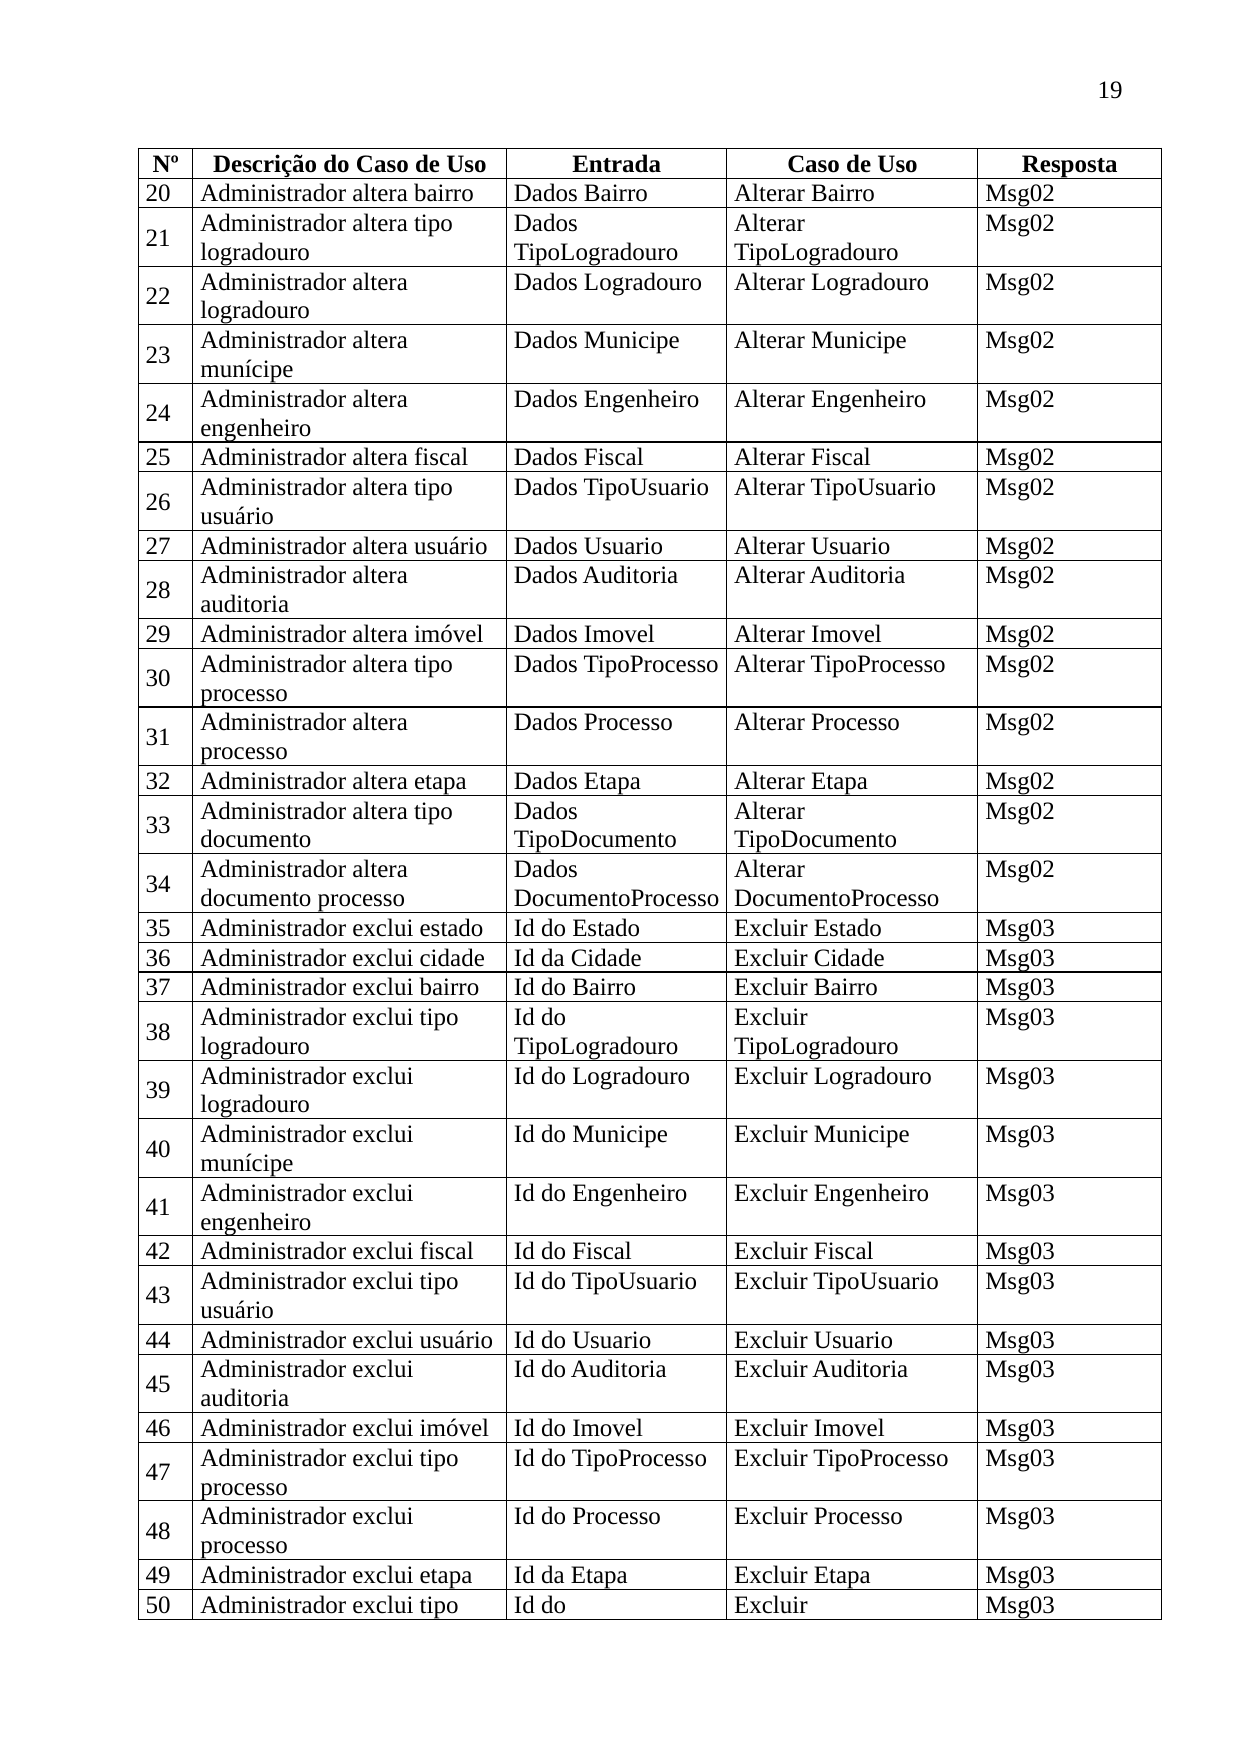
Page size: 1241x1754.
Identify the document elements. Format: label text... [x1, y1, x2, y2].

table_cell Alterar Logradouro [727, 267, 977, 324]
table_cell Msg02 [978, 443, 1161, 471]
table_cell 35 [139, 913, 192, 942]
table_cell Administrador exclui tipo usuário [193, 1266, 506, 1324]
table_cell Msg03 [978, 913, 1161, 942]
table_cell Msg02 [978, 649, 1161, 706]
table_header Nº [139, 149, 192, 177]
table_cell Dados Usuario [507, 531, 726, 559]
table_cell Msg02 [978, 325, 1161, 383]
table_cell Dados Etapa [507, 766, 726, 795]
table_cell 46 [139, 1413, 192, 1442]
table_cell Excluir Fiscal [727, 1236, 977, 1265]
table_cell Administrador altera etapa [193, 766, 506, 795]
table_cell Dados Imovel [507, 619, 726, 648]
table_cell Excluir Processo [727, 1501, 977, 1559]
table_cell Dados TipoDocumento [507, 796, 726, 853]
table_cell Msg02 [978, 208, 1161, 266]
table_cell Administrador exclui fiscal [193, 1236, 506, 1265]
table_cell 36 [139, 943, 192, 971]
table_cell Administrador altera auditoria [193, 561, 506, 618]
table_cell Administrador exclui etapa [193, 1560, 506, 1589]
table_cell 49 [139, 1560, 192, 1589]
table_cell Id da Cidade [507, 943, 726, 971]
table_cell Id do Estado [507, 913, 726, 942]
table_cell Administrador exclui auditoria [193, 1355, 506, 1412]
table_cell 26 [139, 472, 192, 530]
table_cell Msg02 [978, 854, 1161, 912]
table_cell 42 [139, 1236, 192, 1265]
table_cell Id do Fiscal [507, 1236, 726, 1265]
table_cell 22 [139, 267, 192, 324]
table_cell Msg02 [978, 179, 1161, 207]
table_cell Alterar Imovel [727, 619, 977, 648]
table_cell Msg02 [978, 561, 1161, 618]
table_cell Excluir Etapa [727, 1560, 977, 1589]
table_cell Excluir TipoUsuario [727, 1266, 977, 1324]
table_cell 37 [139, 973, 192, 1001]
table_header Descrição do Caso de Uso [193, 149, 506, 177]
table_cell Id do TipoLogradouro [507, 1002, 726, 1060]
table_cell Id do Municipe [507, 1119, 726, 1177]
table_cell Administrador altera bairro [193, 179, 506, 207]
table_cell Administrador altera usuário [193, 531, 506, 559]
table_cell Alterar TipoLogradouro [727, 208, 977, 266]
table_cell Msg02 [978, 384, 1161, 441]
table_cell Alterar Etapa [727, 766, 977, 795]
table_cell Excluir Engenheiro [727, 1178, 977, 1235]
table_cell Administrador exclui cidade [193, 943, 506, 971]
table_cell Excluir Cidade [727, 943, 977, 971]
table_cell 39 [139, 1061, 192, 1118]
table_cell Administrador altera munícipe [193, 325, 506, 383]
table_cell 38 [139, 1002, 192, 1060]
table_cell 50 [139, 1590, 192, 1618]
table_cell Administrador exclui munícipe [193, 1119, 506, 1177]
table_cell Administrador altera processo [193, 708, 506, 765]
table_cell Alterar Auditoria [727, 561, 977, 618]
table_cell Dados Processo [507, 708, 726, 765]
table_cell 34 [139, 854, 192, 912]
table_cell 48 [139, 1501, 192, 1559]
table_cell Msg03 [978, 973, 1161, 1001]
table_cell Excluir Municipe [727, 1119, 977, 1177]
table_cell Id do Logradouro [507, 1061, 726, 1118]
table_cell Msg03 [978, 1560, 1161, 1589]
table_cell Alterar Municipe [727, 325, 977, 383]
table_cell Dados DocumentoProcesso [507, 854, 726, 912]
table_cell Administrador exclui bairro [193, 973, 506, 1001]
table_cell Excluir Auditoria [727, 1355, 977, 1412]
table_cell Msg02 [978, 796, 1161, 853]
table_cell 25 [139, 443, 192, 471]
table_cell Administrador altera engenheiro [193, 384, 506, 441]
table_cell Id do Auditoria [507, 1355, 726, 1412]
table_cell Administrador altera logradouro [193, 267, 506, 324]
table_cell Msg03 [978, 1443, 1161, 1500]
table_header Caso de Uso [727, 149, 977, 177]
table_cell Administrador altera documento processo [193, 854, 506, 912]
table_cell Msg02 [978, 708, 1161, 765]
table_cell 47 [139, 1443, 192, 1500]
table_cell Dados TipoProcesso [507, 649, 726, 706]
table_cell Administrador exclui tipo processo [193, 1443, 506, 1500]
table_cell Dados TipoUsuario [507, 472, 726, 530]
table_cell Msg03 [978, 1061, 1161, 1118]
table_cell Dados Fiscal [507, 443, 726, 471]
table_cell Alterar Processo [727, 708, 977, 765]
table_cell Msg03 [978, 1325, 1161, 1353]
table_cell Id do TipoProcesso [507, 1443, 726, 1500]
table_cell 23 [139, 325, 192, 383]
table_cell Administrador exclui imóvel [193, 1413, 506, 1442]
table_cell Dados TipoLogradouro [507, 208, 726, 266]
table_cell Excluir Estado [727, 913, 977, 942]
table_cell Id do Processo [507, 1501, 726, 1559]
table_cell Alterar TipoDocumento [727, 796, 977, 853]
table_cell Id do Usuario [507, 1325, 726, 1353]
table_cell Msg03 [978, 943, 1161, 971]
table_cell Msg03 [978, 1236, 1161, 1265]
table_cell 28 [139, 561, 192, 618]
table_cell Dados Auditoria [507, 561, 726, 618]
table_cell Msg03 [978, 1002, 1161, 1060]
table_cell Alterar Usuario [727, 531, 977, 559]
table_cell Administrador altera tipo processo [193, 649, 506, 706]
table_cell Excluir TipoProcesso [727, 1443, 977, 1500]
table_cell Msg02 [978, 619, 1161, 648]
table_cell Excluir Logradouro [727, 1061, 977, 1118]
table_cell Administrador altera tipo documento [193, 796, 506, 853]
table_cell Administrador altera fiscal [193, 443, 506, 471]
table_cell Msg03 [978, 1590, 1161, 1618]
table_cell 33 [139, 796, 192, 853]
table_cell Id do TipoUsuario [507, 1266, 726, 1324]
table_cell Msg03 [978, 1178, 1161, 1235]
table_cell Alterar DocumentoProcesso [727, 854, 977, 912]
table_cell Dados Logradouro [507, 267, 726, 324]
table_cell Administrador exclui engenheiro [193, 1178, 506, 1235]
table_cell 27 [139, 531, 192, 559]
table_cell Msg03 [978, 1413, 1161, 1442]
table_cell Id do Imovel [507, 1413, 726, 1442]
table_cell Id do Bairro [507, 973, 726, 1001]
table_cell Administrador exclui logradouro [193, 1061, 506, 1118]
table_cell Excluir TipoLogradouro [727, 1002, 977, 1060]
table_cell 44 [139, 1325, 192, 1353]
table_cell Excluir Imovel [727, 1413, 977, 1442]
table_cell 40 [139, 1119, 192, 1177]
table_cell Excluir Bairro [727, 973, 977, 1001]
table_cell Administrador exclui usuário [193, 1325, 506, 1353]
table_cell 43 [139, 1266, 192, 1324]
table_cell Administrador altera tipo logradouro [193, 208, 506, 266]
table_cell Excluir TipoDocumento [727, 1590, 977, 1618]
table_cell Dados Municipe [507, 325, 726, 383]
table_cell 24 [139, 384, 192, 441]
table_cell Id da Etapa [507, 1560, 726, 1589]
table_cell 30 [139, 649, 192, 706]
table_cell 21 [139, 208, 192, 266]
table_cell Id do TipoDocumento [507, 1590, 726, 1618]
table_cell Alterar TipoProcesso [727, 649, 977, 706]
table_cell Administrador exclui tipo documento [193, 1590, 506, 1618]
table_cell 20 [139, 179, 192, 207]
table_cell Dados Engenheiro [507, 384, 726, 441]
table_cell Id do Engenheiro [507, 1178, 726, 1235]
table_cell Alterar Engenheiro [727, 384, 977, 441]
table_cell 29 [139, 619, 192, 648]
table_cell Alterar TipoUsuario [727, 472, 977, 530]
table_cell Excluir Usuario [727, 1325, 977, 1353]
table_cell Alterar Fiscal [727, 443, 977, 471]
table_cell 45 [139, 1355, 192, 1412]
table_cell Administrador exclui tipo logradouro [193, 1002, 506, 1060]
table_cell Msg02 [978, 267, 1161, 324]
table_cell Administrador altera tipo usuário [193, 472, 506, 530]
table_cell Administrador exclui estado [193, 913, 506, 942]
table_cell Msg03 [978, 1355, 1161, 1412]
table_cell Msg02 [978, 531, 1161, 559]
table_cell Msg03 [978, 1501, 1161, 1559]
table_cell 31 [139, 708, 192, 765]
table_cell Msg02 [978, 766, 1161, 795]
table_cell Dados Bairro [507, 179, 726, 207]
table_cell Alterar Bairro [727, 179, 977, 207]
table_header Entrada [507, 149, 726, 177]
table_cell Administrador exclui processo [193, 1501, 506, 1559]
table_cell 41 [139, 1178, 192, 1235]
table_cell Administrador altera imóvel [193, 619, 506, 648]
table_cell Msg03 [978, 1266, 1161, 1324]
table_cell 32 [139, 766, 192, 795]
table_cell Msg02 [978, 472, 1161, 530]
table_cell Msg03 [978, 1119, 1161, 1177]
table_header Resposta [978, 149, 1161, 177]
